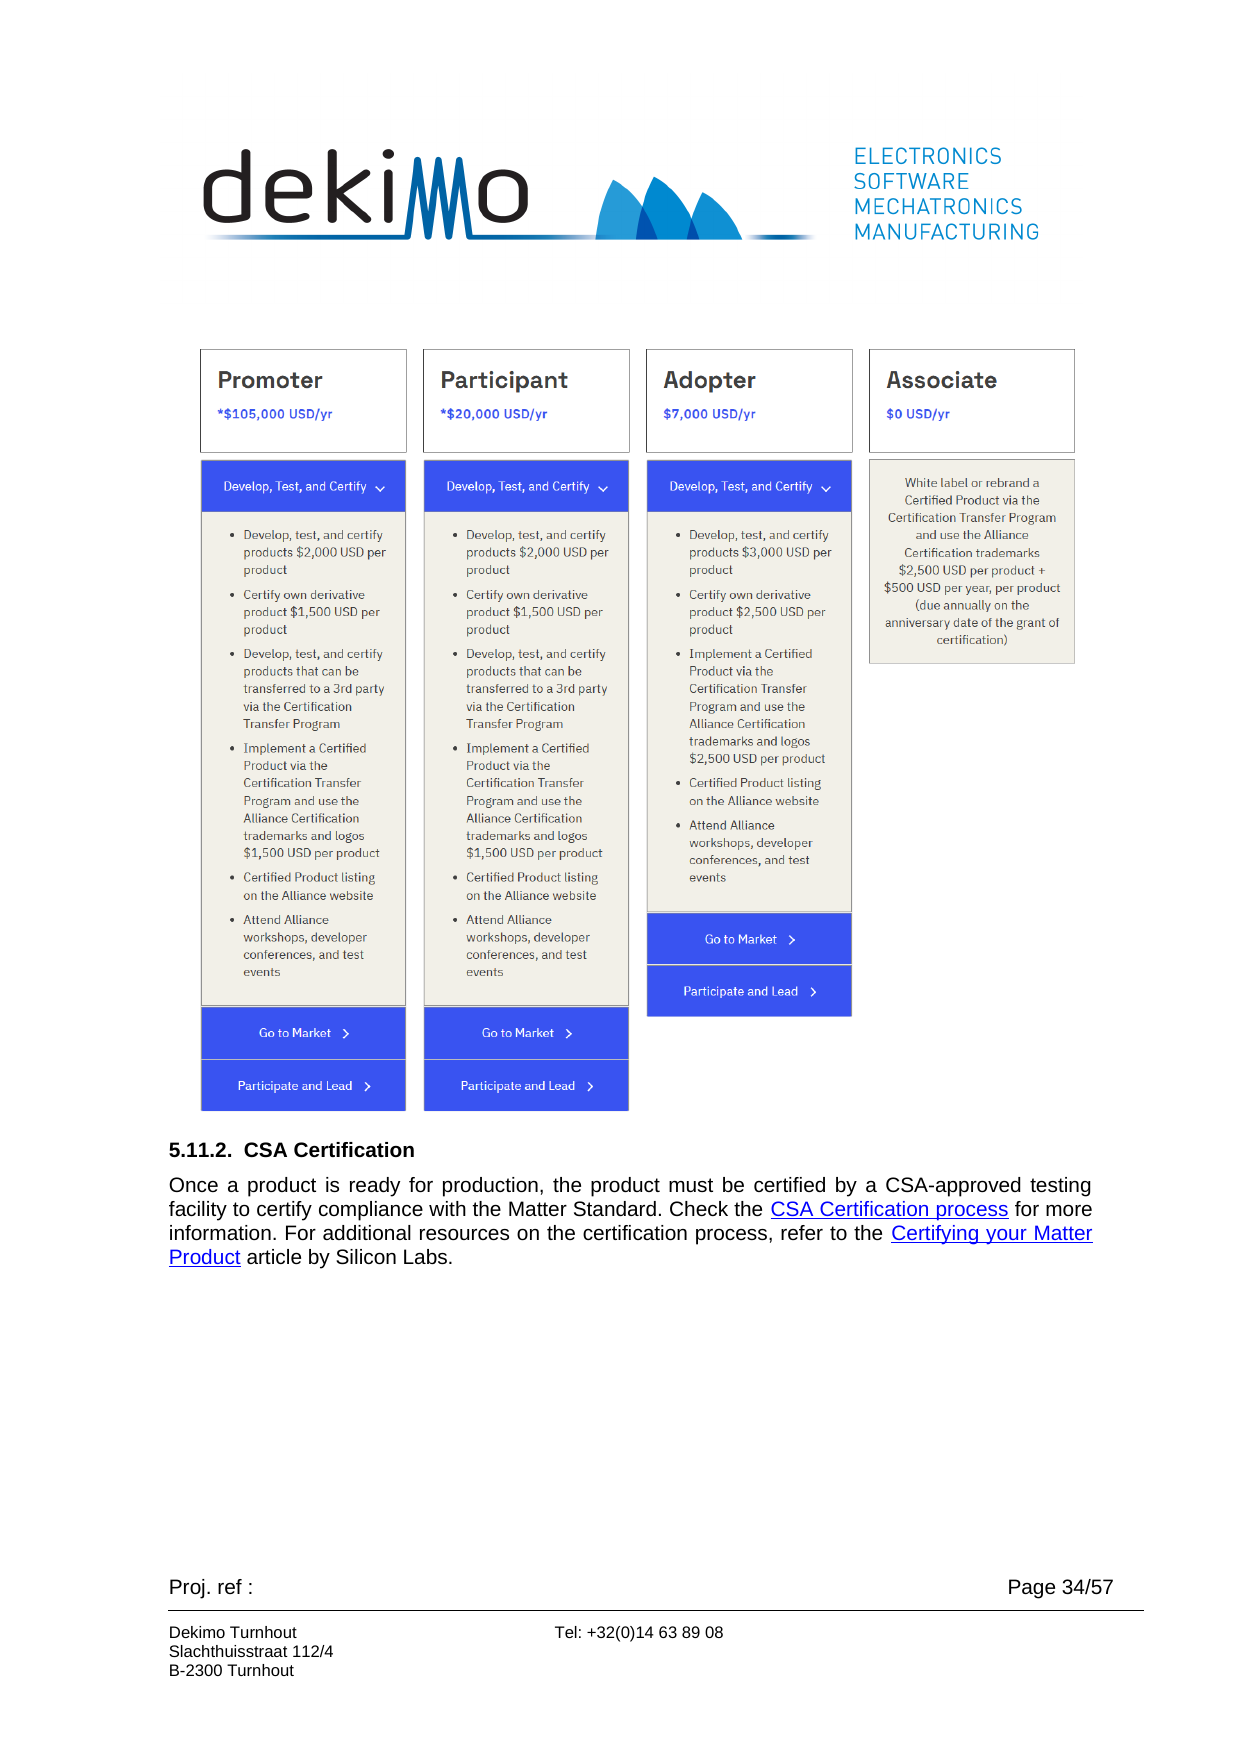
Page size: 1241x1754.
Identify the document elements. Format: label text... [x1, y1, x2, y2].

picture [168, 327, 1093, 1114]
picture [159, 73, 1083, 304]
subtitle CSA Certification [169, 1137, 1093, 1161]
text Once a product is ready for production, the product must be certified by a CSA-approved testing facility to certify compliance with the Matter Standard. Check the CSA Certification process for more information. For additional resources on the certification process, refer to the Certifying your Matter Product article by Silicon Labs. [169, 1173, 1093, 1269]
